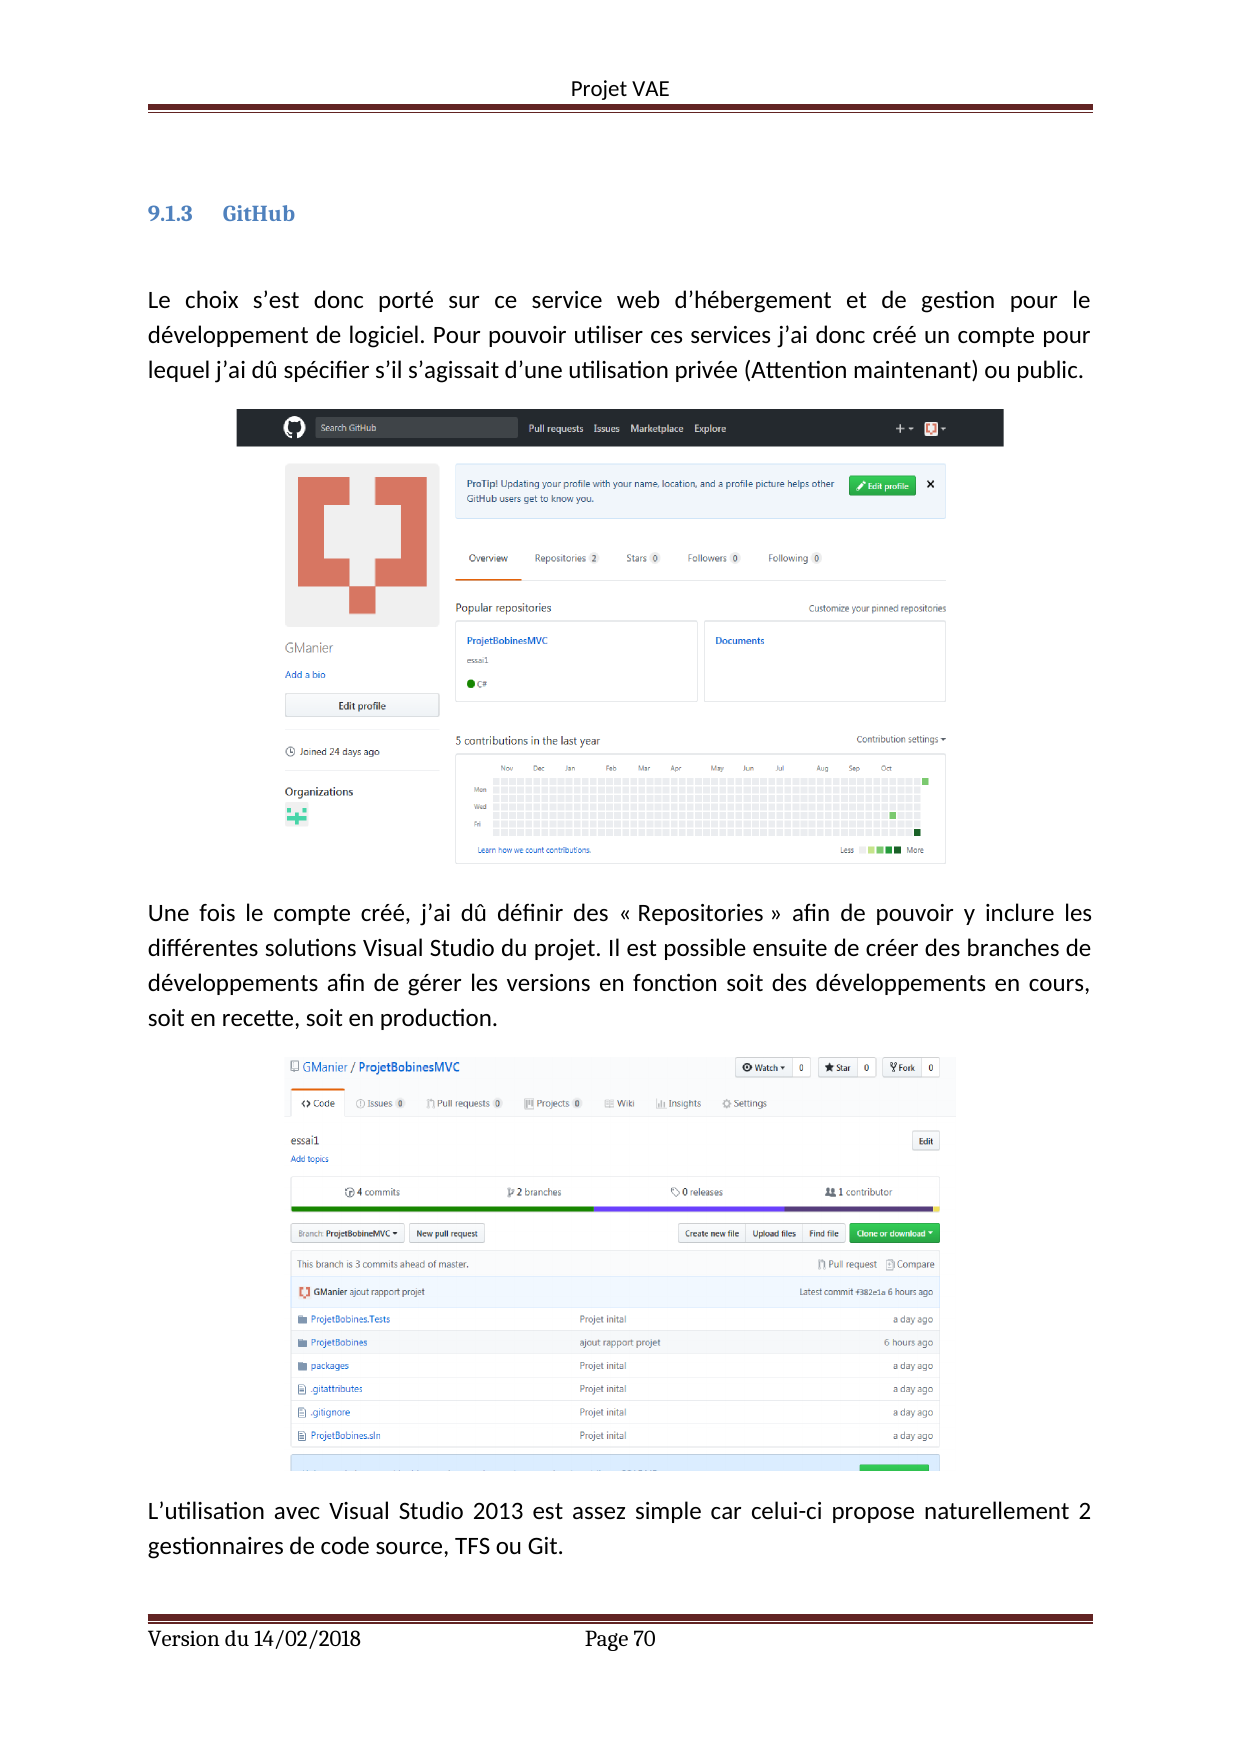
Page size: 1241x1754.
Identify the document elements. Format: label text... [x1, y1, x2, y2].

picture [284, 1057, 956, 1471]
subtitle GitHub [148, 201, 1093, 227]
picture [236, 409, 1004, 872]
text L’utilisation avec Visual Studio 2013 est assez simple car celui-ci propose naturellement 2 gestionnaires de code source, TFS ou Git. [148, 1495, 1093, 1561]
text Le choix s’est donc porté sur ce service web d’hébergement et de gestion pour le développement de logiciel. Pour pouvoir utiliser ces services j’ai donc créé un compte pour lequel j’ai dû spécifier s’il s’agissait d’une utilisation privée (Attention maintenant) ou public. [148, 284, 1093, 384]
text Une fois le compte créé, j’ai dû définir des « Repositories » afin de pouvoir y inclure les différentes solutions Visual Studio du projet. Il est possible ensuite de créer des branches de développements afin de gérer les versions en fonction soit des développements en cours, soit en recette, soit en production. [148, 897, 1093, 1032]
